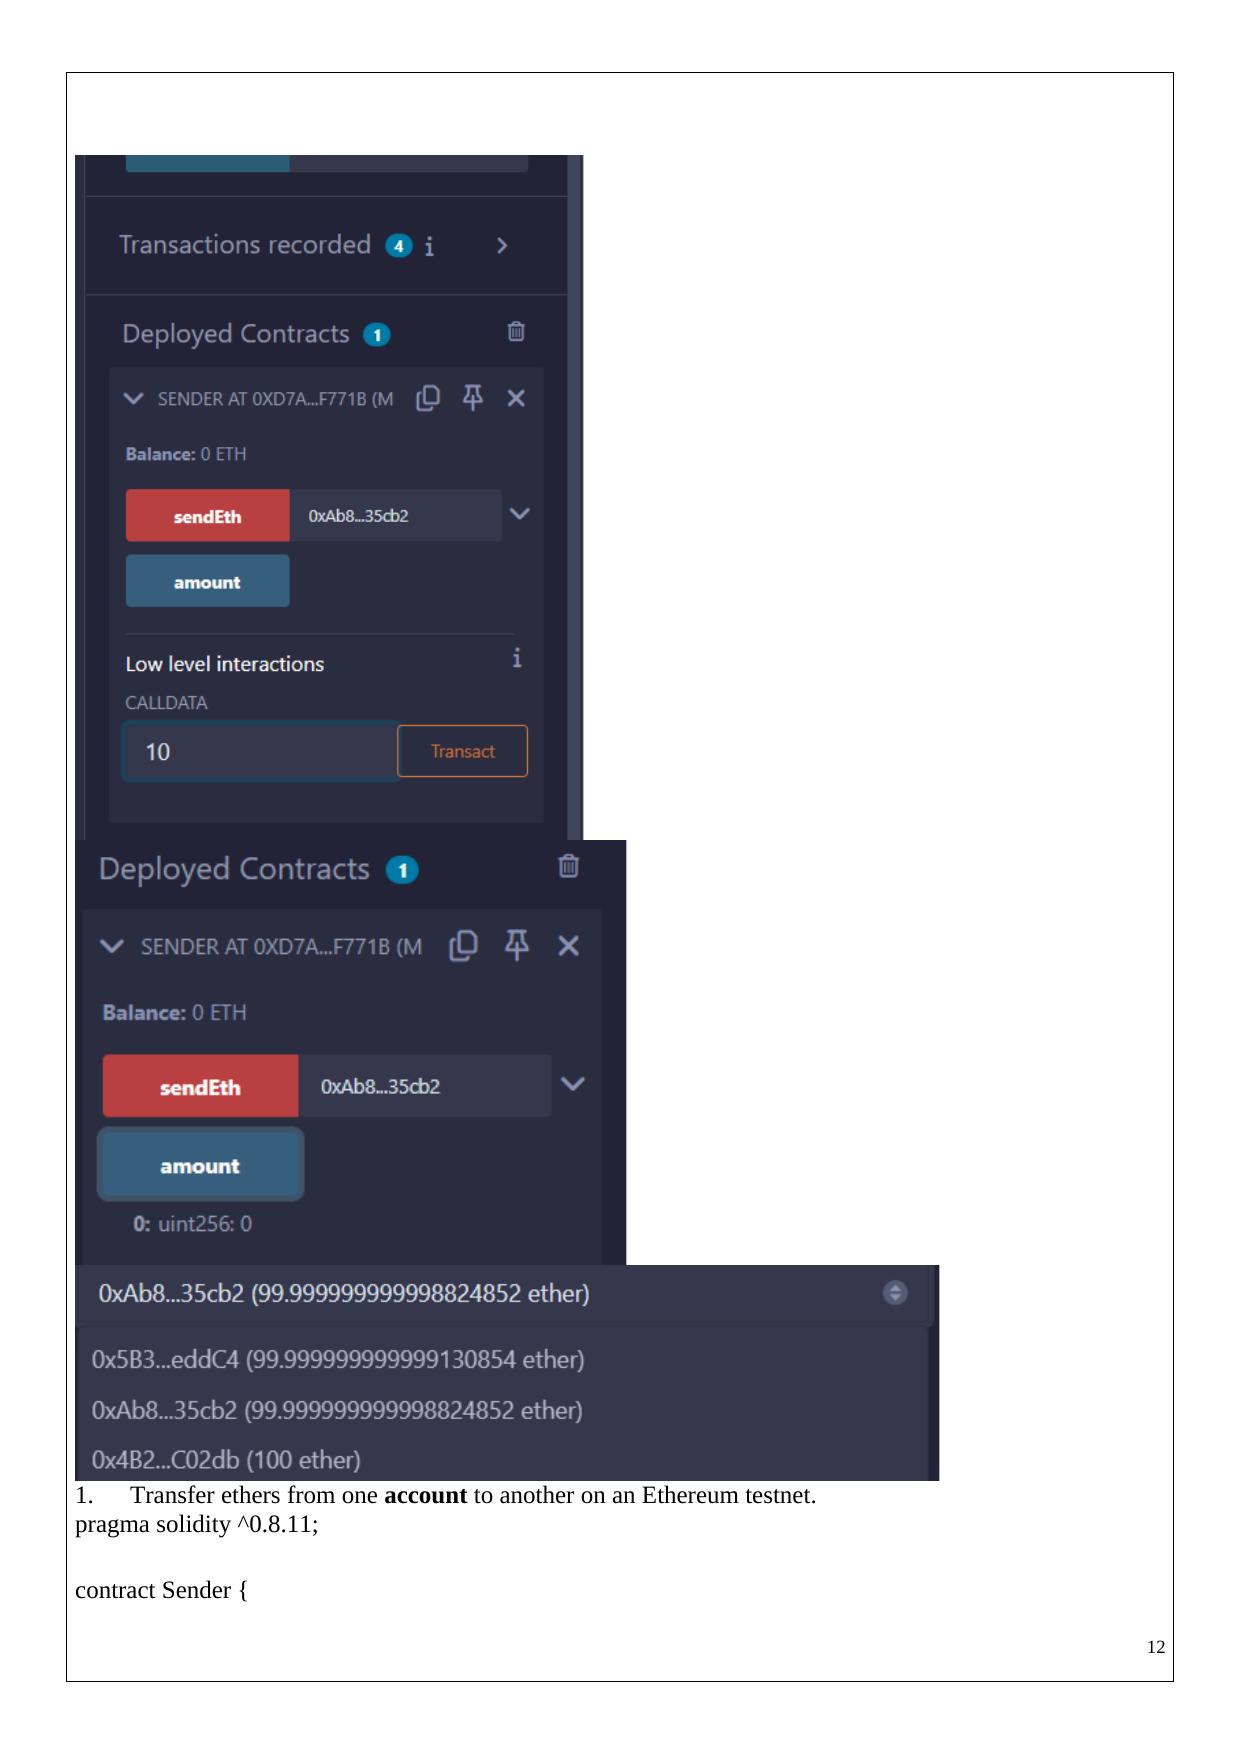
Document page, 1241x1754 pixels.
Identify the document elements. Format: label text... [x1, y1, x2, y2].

picture [75, 155, 940, 1481]
list Transfer ethers from one account to another on an Ethereum testnet. [75, 1480, 1165, 1509]
text pragma solidity ^0.8.11; [75, 1509, 1165, 1538]
text contract Sender { [75, 1575, 1165, 1604]
